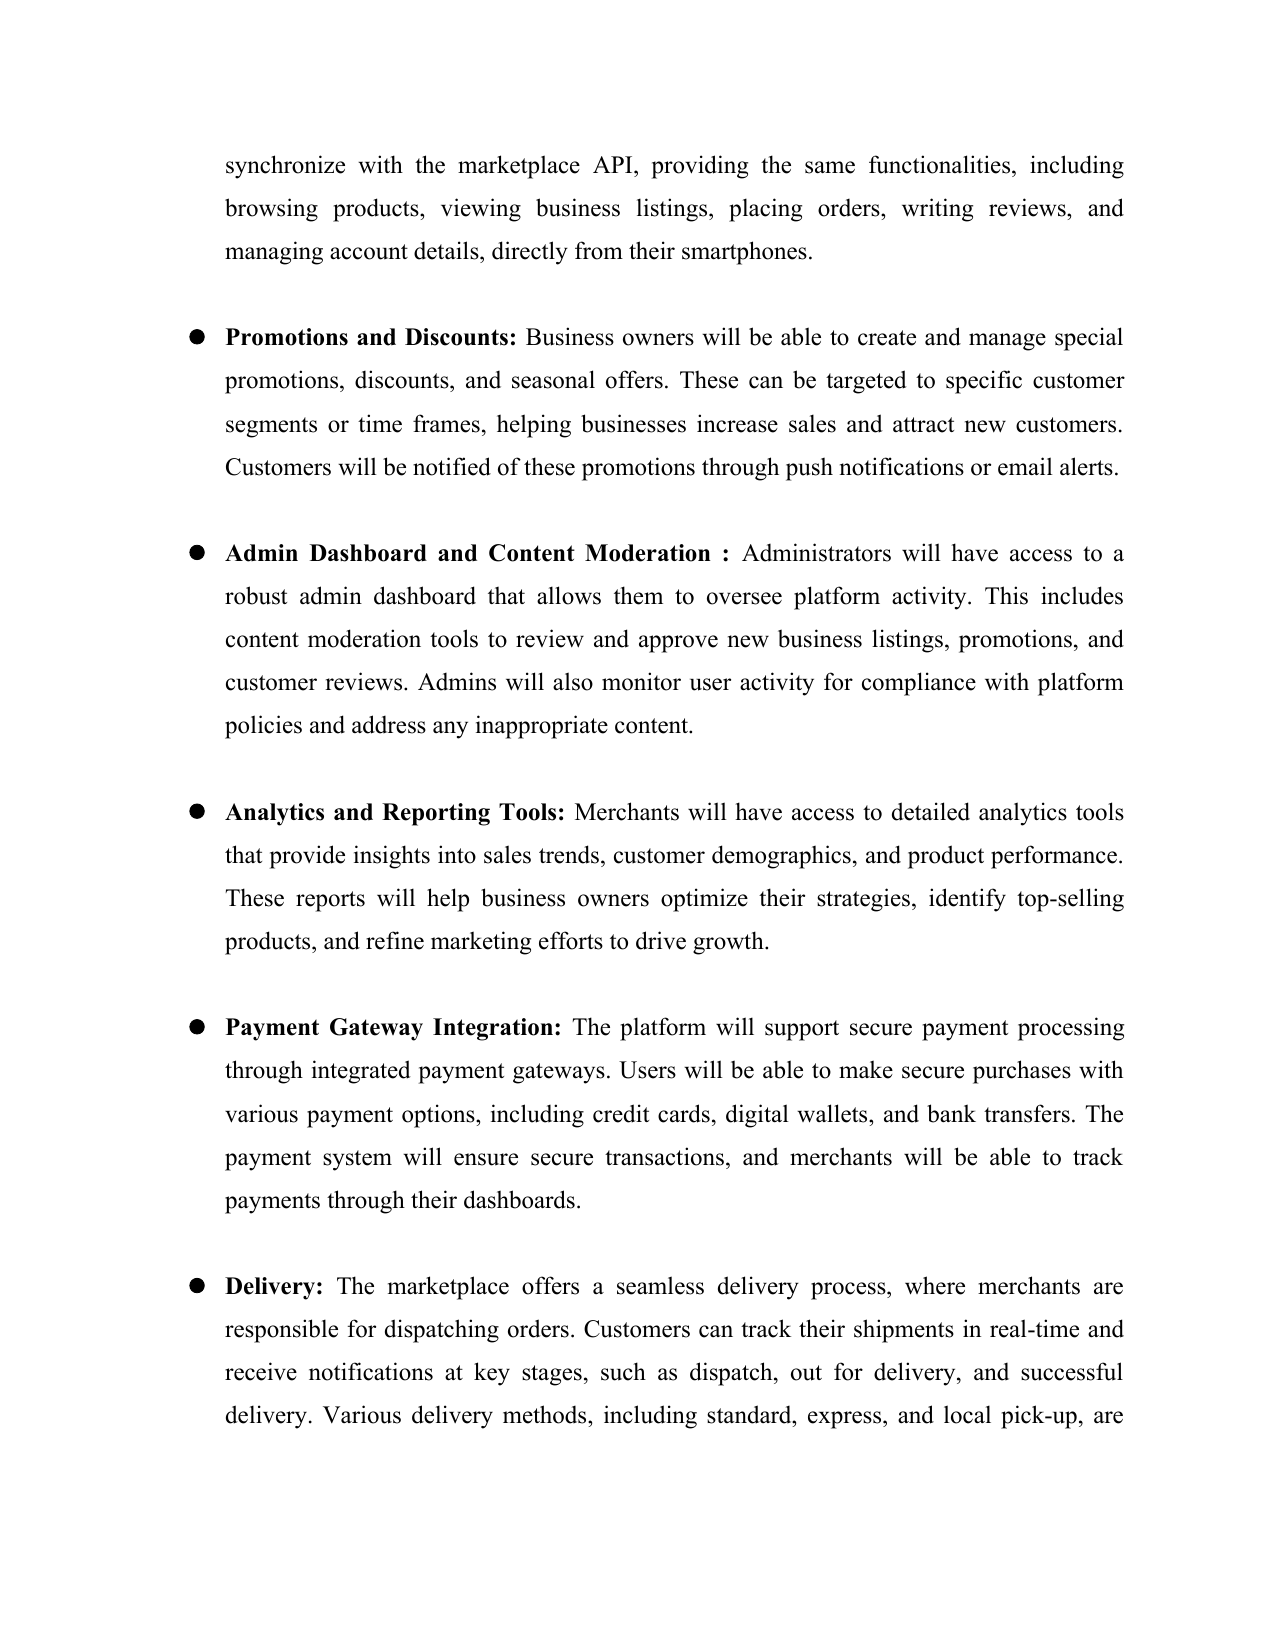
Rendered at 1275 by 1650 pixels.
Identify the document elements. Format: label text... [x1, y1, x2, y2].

list Promotions and Discounts: Business owners will be able to create and manage special promotions, discounts, and seasonal offers. These can be targeted to specific customer segments or time frames, helping businesses increase sales and attract new customers. Customers will be notified of these promotions through push notifications or email alerts. [187, 322, 1125, 481]
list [187, 150, 1125, 265]
list Admin Dashboard and Content Moderation : Administrators will have access to a robust admin dashboard that allows them to oversee platform activity. This includes content moderation tools to review and approve new business listings, promotions, and customer reviews. Admins will also monitor user activity for compliance with platform policies and address any inappropriate content. [187, 538, 1125, 739]
list Payment Gateway Integration: The platform will support secure payment processing through integrated payment gateways. Users will be able to make secure purchases with various payment options, including credit cards, digital wallets, and bank transfers. The payment system will ensure secure transactions, and merchants will be able to track payments through their dashboards. [187, 1012, 1125, 1214]
list Analytics and Reporting Tools: Merchants will have access to detailed analytics tools that provide insights into sales trends, customer demographics, and product performance. These reports will help business owners optimize their strategies, identify top-selling products, and refine marketing efforts to drive growth. [187, 797, 1125, 955]
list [187, 1271, 1125, 1429]
